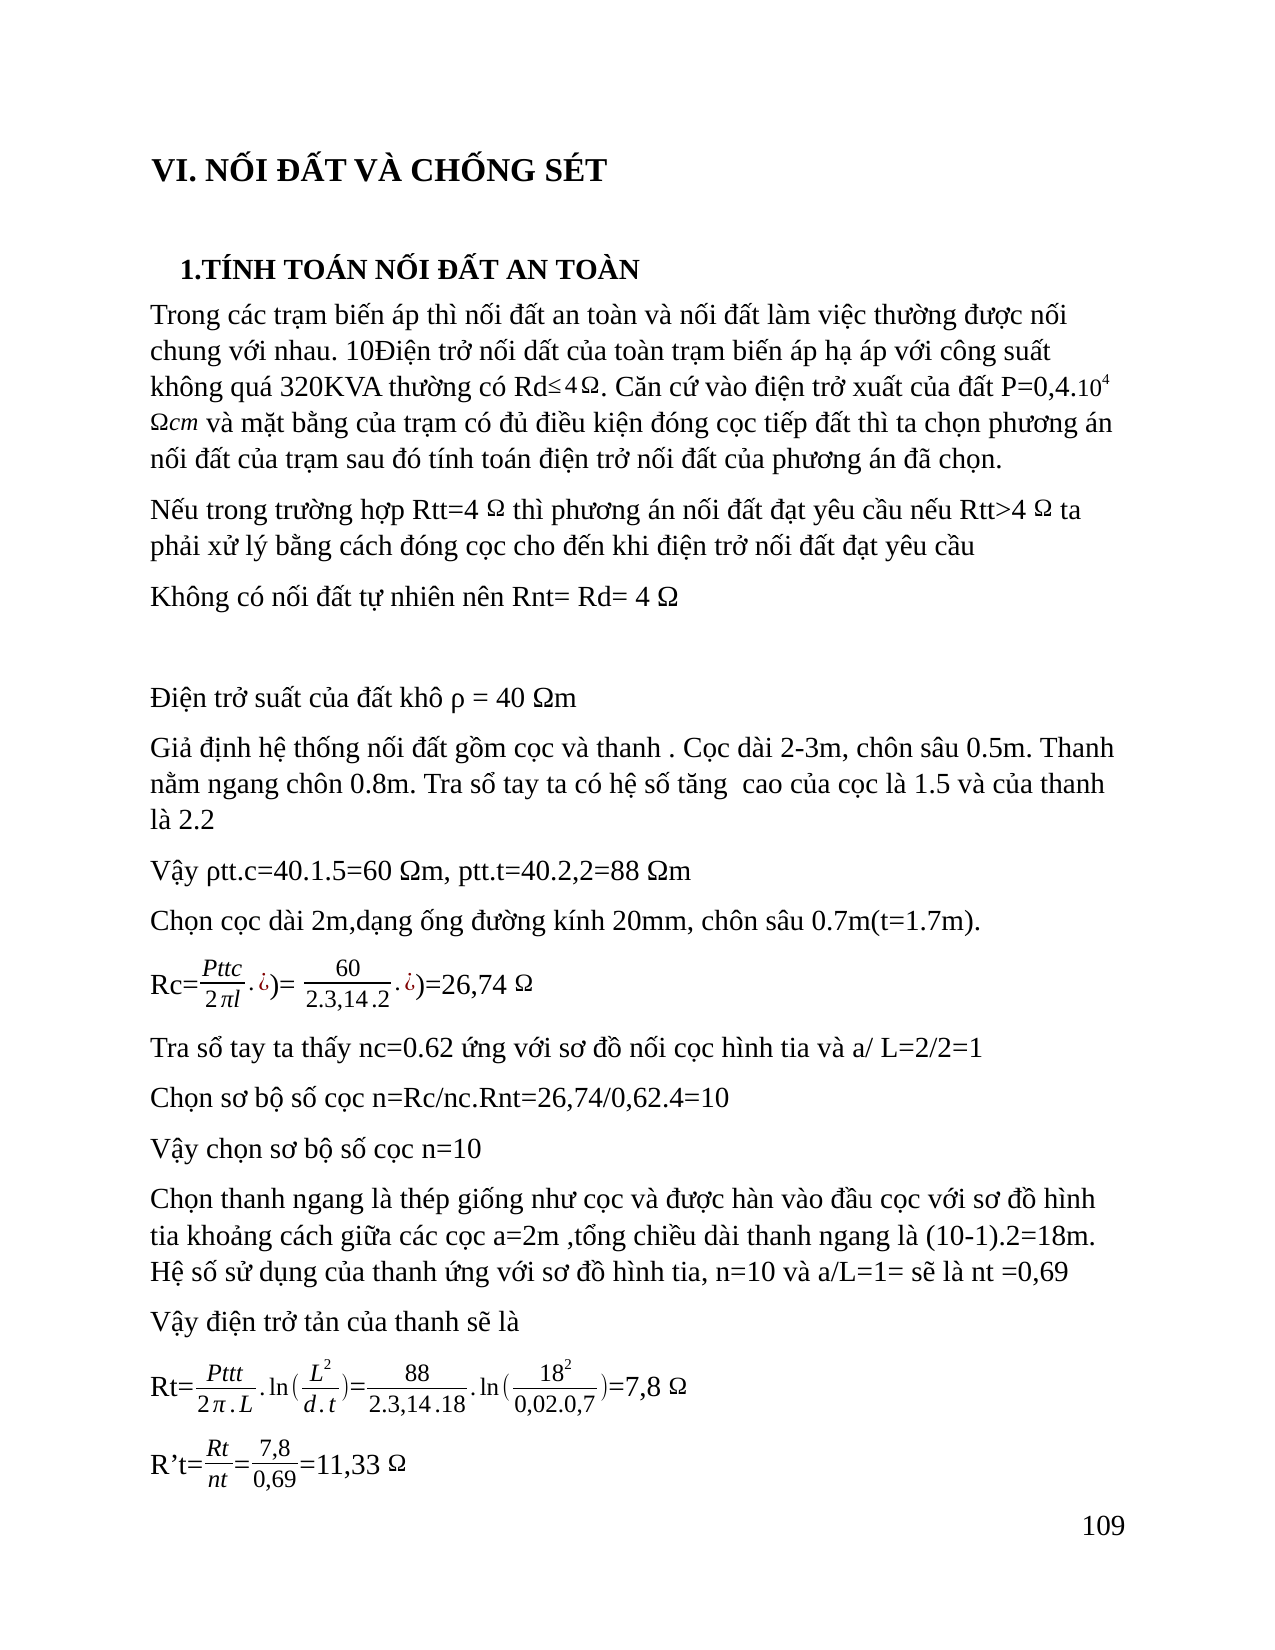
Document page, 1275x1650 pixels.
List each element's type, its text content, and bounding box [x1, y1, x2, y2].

text Chọn cọc dài 2m,dạng ống đường kính 20mm, chôn sâu 0.7m(t=1.7m). [150, 903, 1125, 937]
text Vậy điện trở tản của thanh sẽ là [150, 1304, 1125, 1338]
subtitle 1.Tính toán nối đất an toàn [168, 252, 1125, 286]
text Nếu trong trường hợp Rtt=4 thì phương án nối đất đạt yêu cầu nếu Rtt>4 ta phải xử lý bằng cách đóng cọc cho đến khi điện trở nối đất đạt yêu cầu [150, 492, 1125, 562]
subtitle VI. NỐI ĐẤT VÀ CHỐNG SÉT [150, 150, 1125, 188]
text Tra sổ tay ta thấy nc=0.62 ứng với sơ đồ nối cọc hình tia và a/ L=2/2=1 [150, 1030, 1125, 1063]
text Giả định hệ thống nối đất gồm cọc và thanh . Cọc dài 2-3m, chôn sâu 0.5m. Thanh nằm ngang chôn 0.8m. Tra sổ tay ta có hệ số tăng cao của cọc là 1.5 và của thanh là 2.2 [150, 730, 1125, 836]
text Rt===7,8 [150, 1355, 1125, 1417]
text Không có nối đất tự nhiên nên Rnt= Rd= 4 Ω [150, 579, 1125, 612]
text R’t===11,33 [150, 1434, 1125, 1493]
text Rc=)= )=26,74 [150, 954, 1125, 1013]
text Vậy ρtt.c=40.1.5=60 Ωm, ptt.t=40.2,2=88 Ωm [150, 853, 1125, 887]
text Trong các trạm biến áp thì nối đất an toàn và nối đất làm việc thường được nối chung với nhau. 10Điện trở nối dất của toàn trạm biến áp hạ áp với công suất không quá 320KVA thường có Rd. Căn cứ vào điện trở xuất của đất P=0,4. và mặt bằng của trạm có đủ điều kiện đóng cọc tiếp đất thì ta chọn phương án nối đất của trạm sau đó tính toán điện trở nối đất của phương án đã chọn. [150, 297, 1125, 475]
text Điện trở suất của đất khô ρ = 40 Ωm [150, 680, 1125, 713]
text Chọn thanh ngang là thép giống như cọc và được hàn vào đầu cọc với sơ đồ hình tia khoảng cách giữa các cọc a=2m ,tổng chiều dài thanh ngang là (10-1).2=18m. Hệ số sử dụng của thanh ứng với sơ đồ hình tia, n=10 và a/L=1= sẽ là nt =0,69 [150, 1182, 1125, 1287]
text Chọn sơ bộ số cọc n=Rc/nc.Rnt=26,74/0,62.4=10 [150, 1081, 1125, 1114]
text Vậy chọn sơ bộ số cọc n=10 [150, 1131, 1125, 1164]
